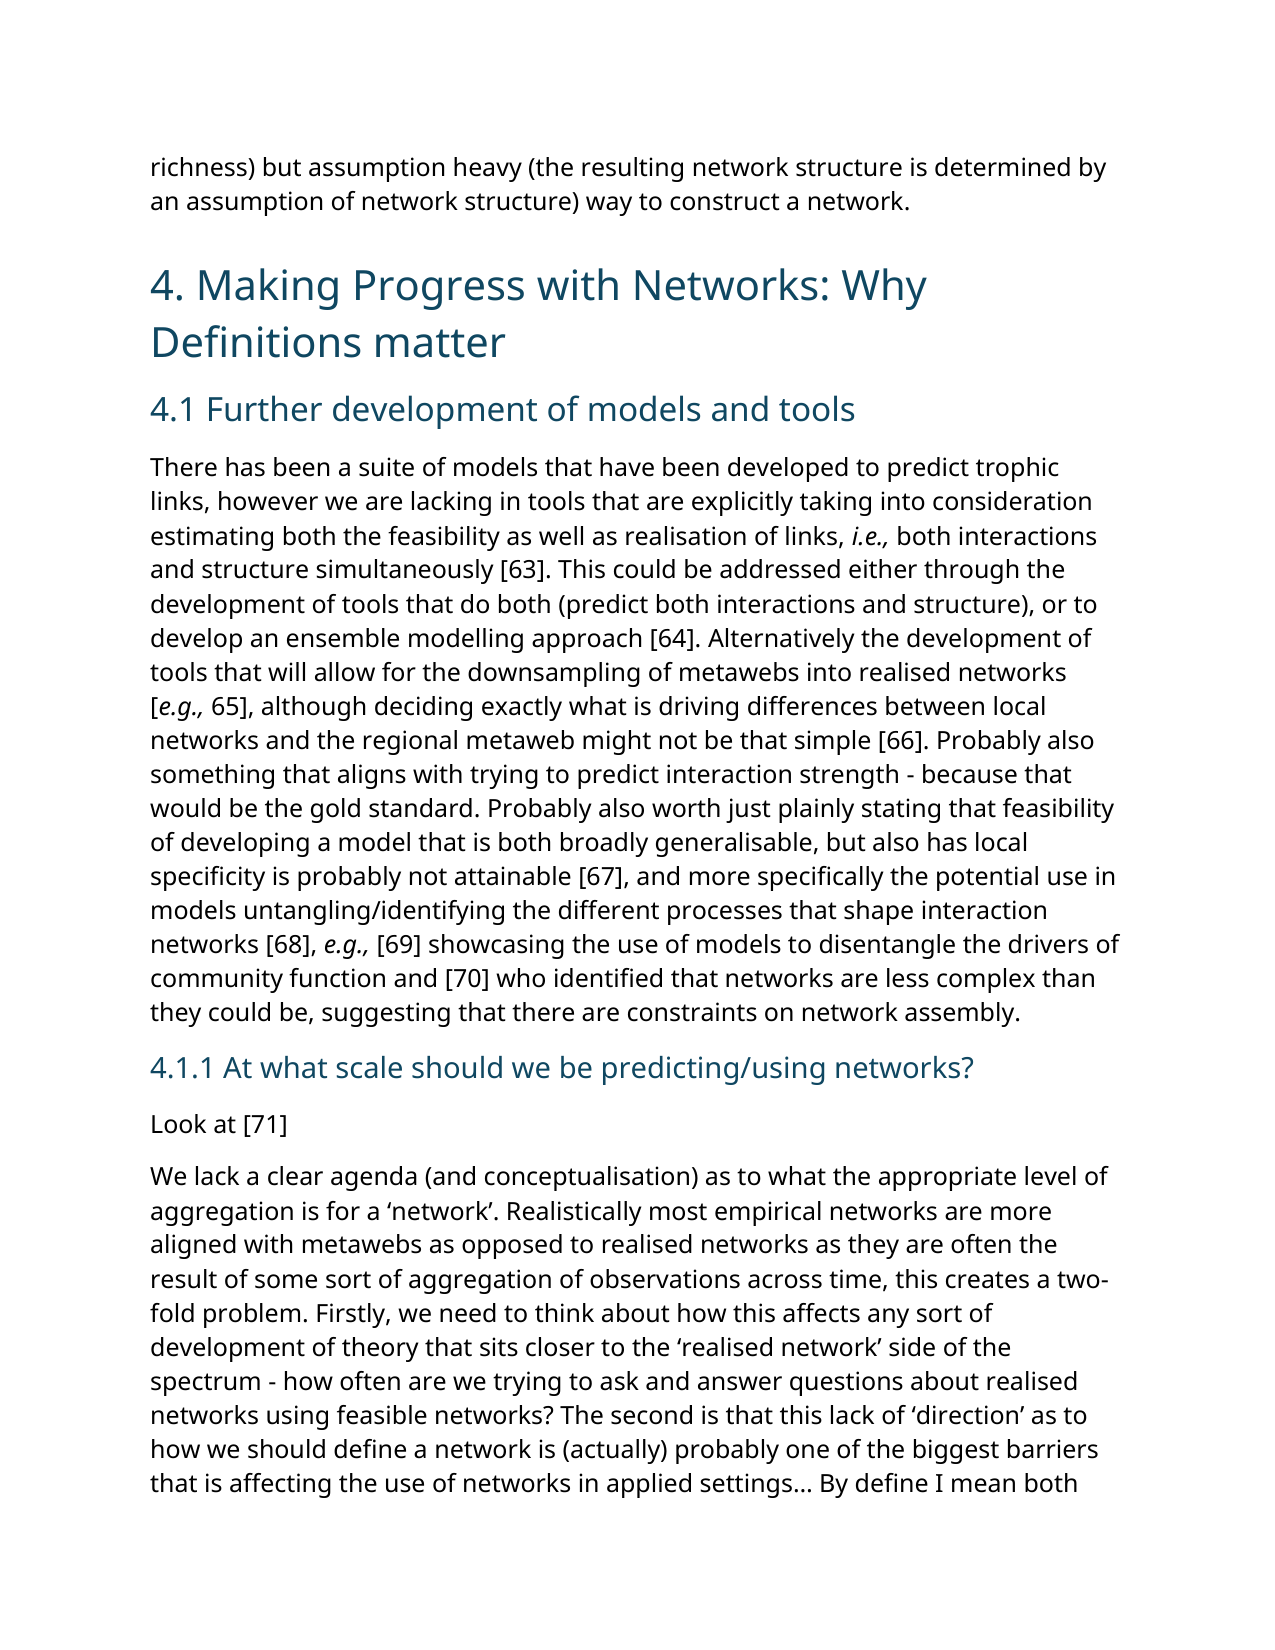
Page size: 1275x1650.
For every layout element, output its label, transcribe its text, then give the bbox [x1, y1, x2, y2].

subtitle 4.1 Further development of models and tools [150, 386, 1125, 431]
text There has been a suite of models that have been developed to predict trophic links, however we are lacking in tools that are explicitly taking into consideration estimating both the feasibility as well as realisation of links, i.e., both interactions and structure simultaneously [63]. This could be addressed either through the development of tools that do both (predict both interactions and structure), or to develop an ensemble modelling approach [64]. Alternatively the development of tools that will allow for the downsampling of metawebs into realised networks [e.g., 65], although deciding exactly what is driving differences between local networks and the regional metaweb might not be that simple [66]. Probably also something that aligns with trying to predict interaction strength - because that would be the gold standard. Probably also worth just plainly stating that feasibility of developing a model that is both broadly generalisable, but also has local specificity is probably not attainable [67], and more specifically the potential use in models untangling/identifying the different processes that shape interaction networks [68], e.g., [69] showcasing the use of models to disentangle the drivers of community function and [70] who identified that networks are less complex than they could be, suggesting that there are constraints on network assembly. [150, 450, 1125, 1029]
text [150, 1159, 1125, 1500]
subtitle 4. Making Progress with Networks: Why Definitions matter [150, 256, 1125, 369]
subtitle 4.1.1 At what scale should we be predicting/using networks? [150, 1048, 1125, 1087]
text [150, 150, 1125, 218]
text Look at [71] [150, 1106, 1125, 1140]
